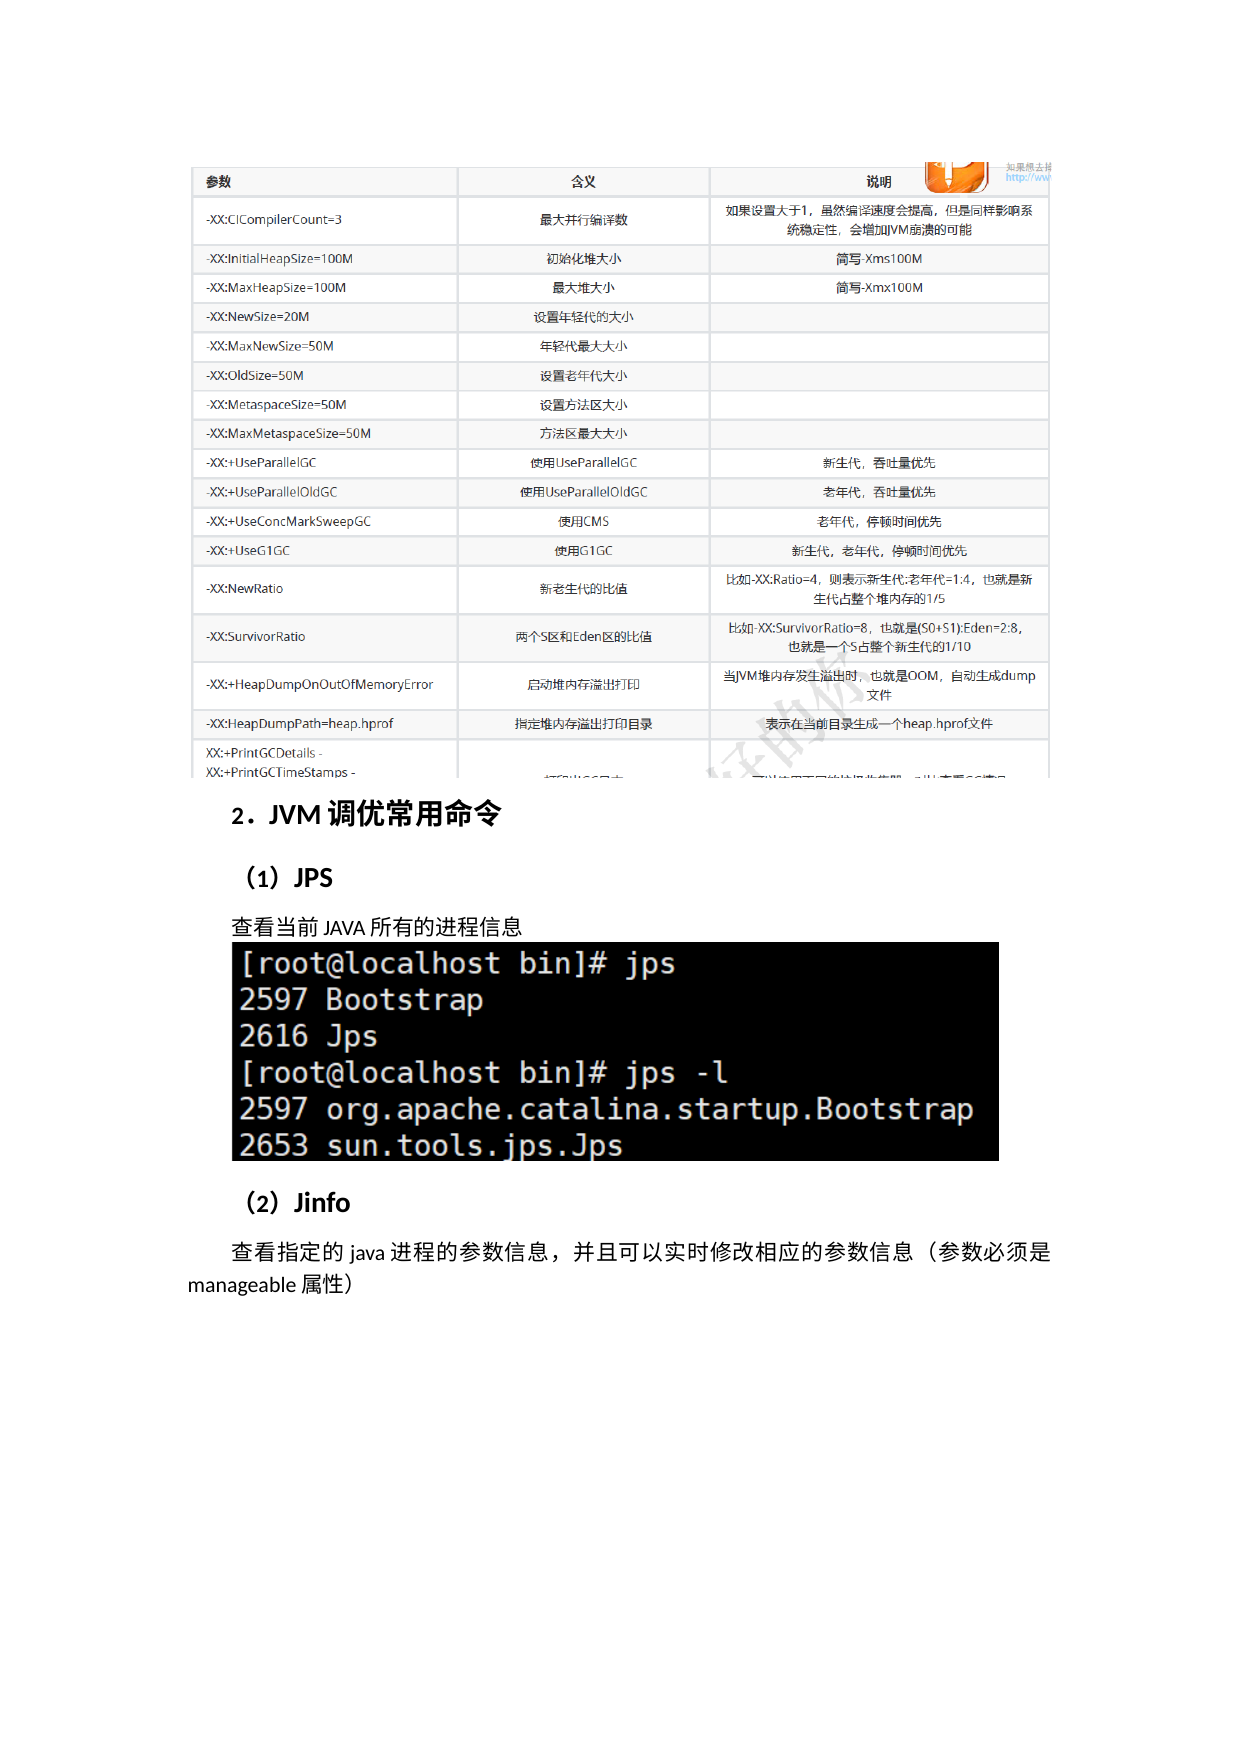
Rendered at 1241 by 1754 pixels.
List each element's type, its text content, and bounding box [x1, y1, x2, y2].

text 查看当前JAVA所有的进程信息 [187, 909, 1053, 942]
picture [231, 942, 999, 1161]
text 查看指定的java进程的参数信息，并且可以实时修改相应的参数信息（参数必须是manageable属性） [187, 1234, 1053, 1299]
picture [187, 162, 1052, 778]
list JVM调优常用命令 [187, 779, 1053, 844]
list Jinfo [187, 1169, 1053, 1234]
list JPS [187, 844, 1053, 909]
